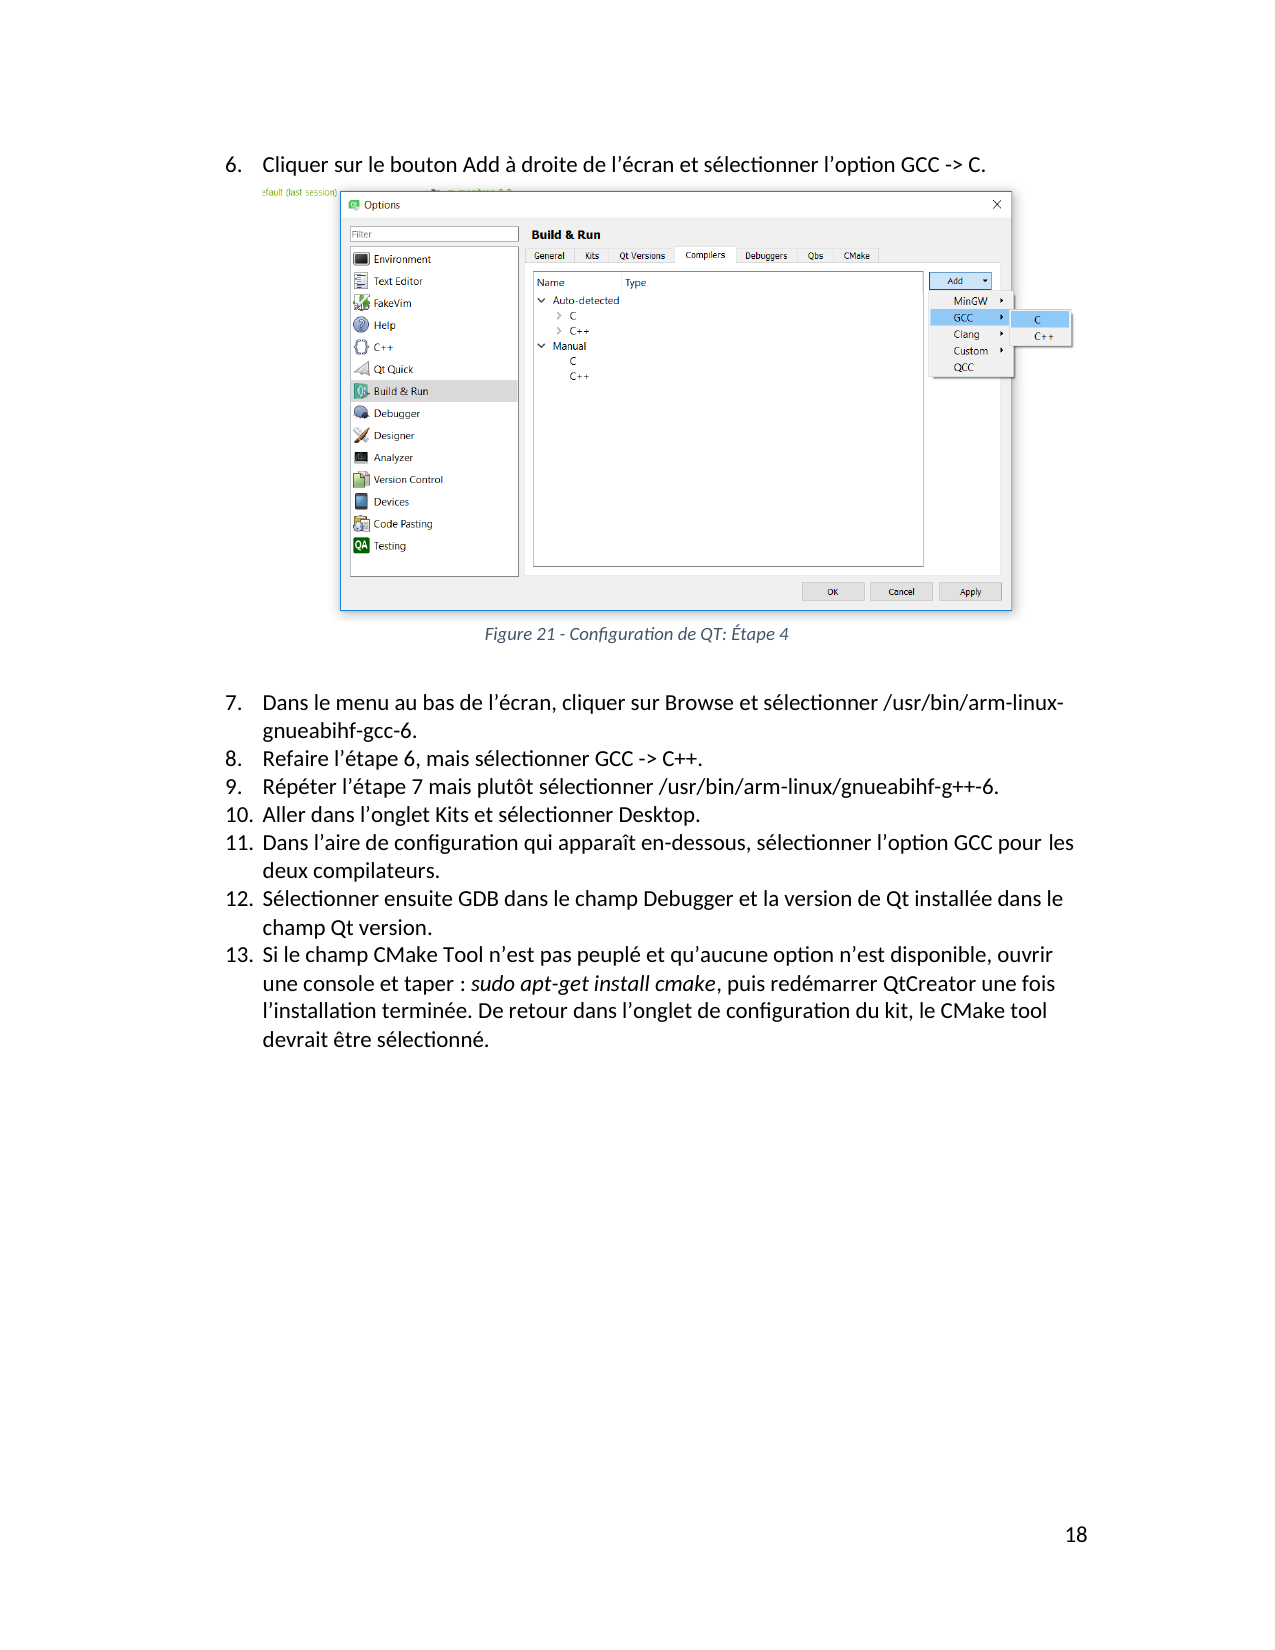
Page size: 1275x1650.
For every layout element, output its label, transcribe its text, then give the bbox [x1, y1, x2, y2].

list Aller dans l’onglet Kits et sélectionner Desktop. [225, 801, 1087, 828]
list Si le champ CMake Tool n’est pas peuplé et qu’aucune option n’est disponible, ouvrir une console et taper : sudo apt-get install cmake, puis redémarrer QtCreator une fois l’installation terminée. De retour dans l’onglet de configuration du kit, le CMake tool devrait être sélectionné. [225, 941, 1087, 1081]
list Dans l’aire de configuration qui apparaît en-dessous, sélectionner l’option GCC pour les deux compilateurs. [225, 828, 1087, 884]
list Cliquer sur le bouton Add à droite de l’écran et sélectionner l’option GCC -> C. [225, 150, 1087, 178]
list Refaire l’étape 6, mais sélectionner GCC -> C++. [225, 744, 1087, 772]
list Dans le menu au bas de l’écran, cliquer sur Browse et sélectionner /usr/bin/arm-linux-gnueabihf-gcc-6. [225, 688, 1087, 744]
list Sélectionner ensuite GDB dans le champ Debugger et la version de Qt installée dans le champ Qt version. [225, 884, 1087, 941]
picture [262, 178, 1123, 622]
list Répéter l’étape 7 mais plutôt sélectionner /usr/bin/arm-linux/gnueabihf-g++-6. [225, 772, 1087, 801]
